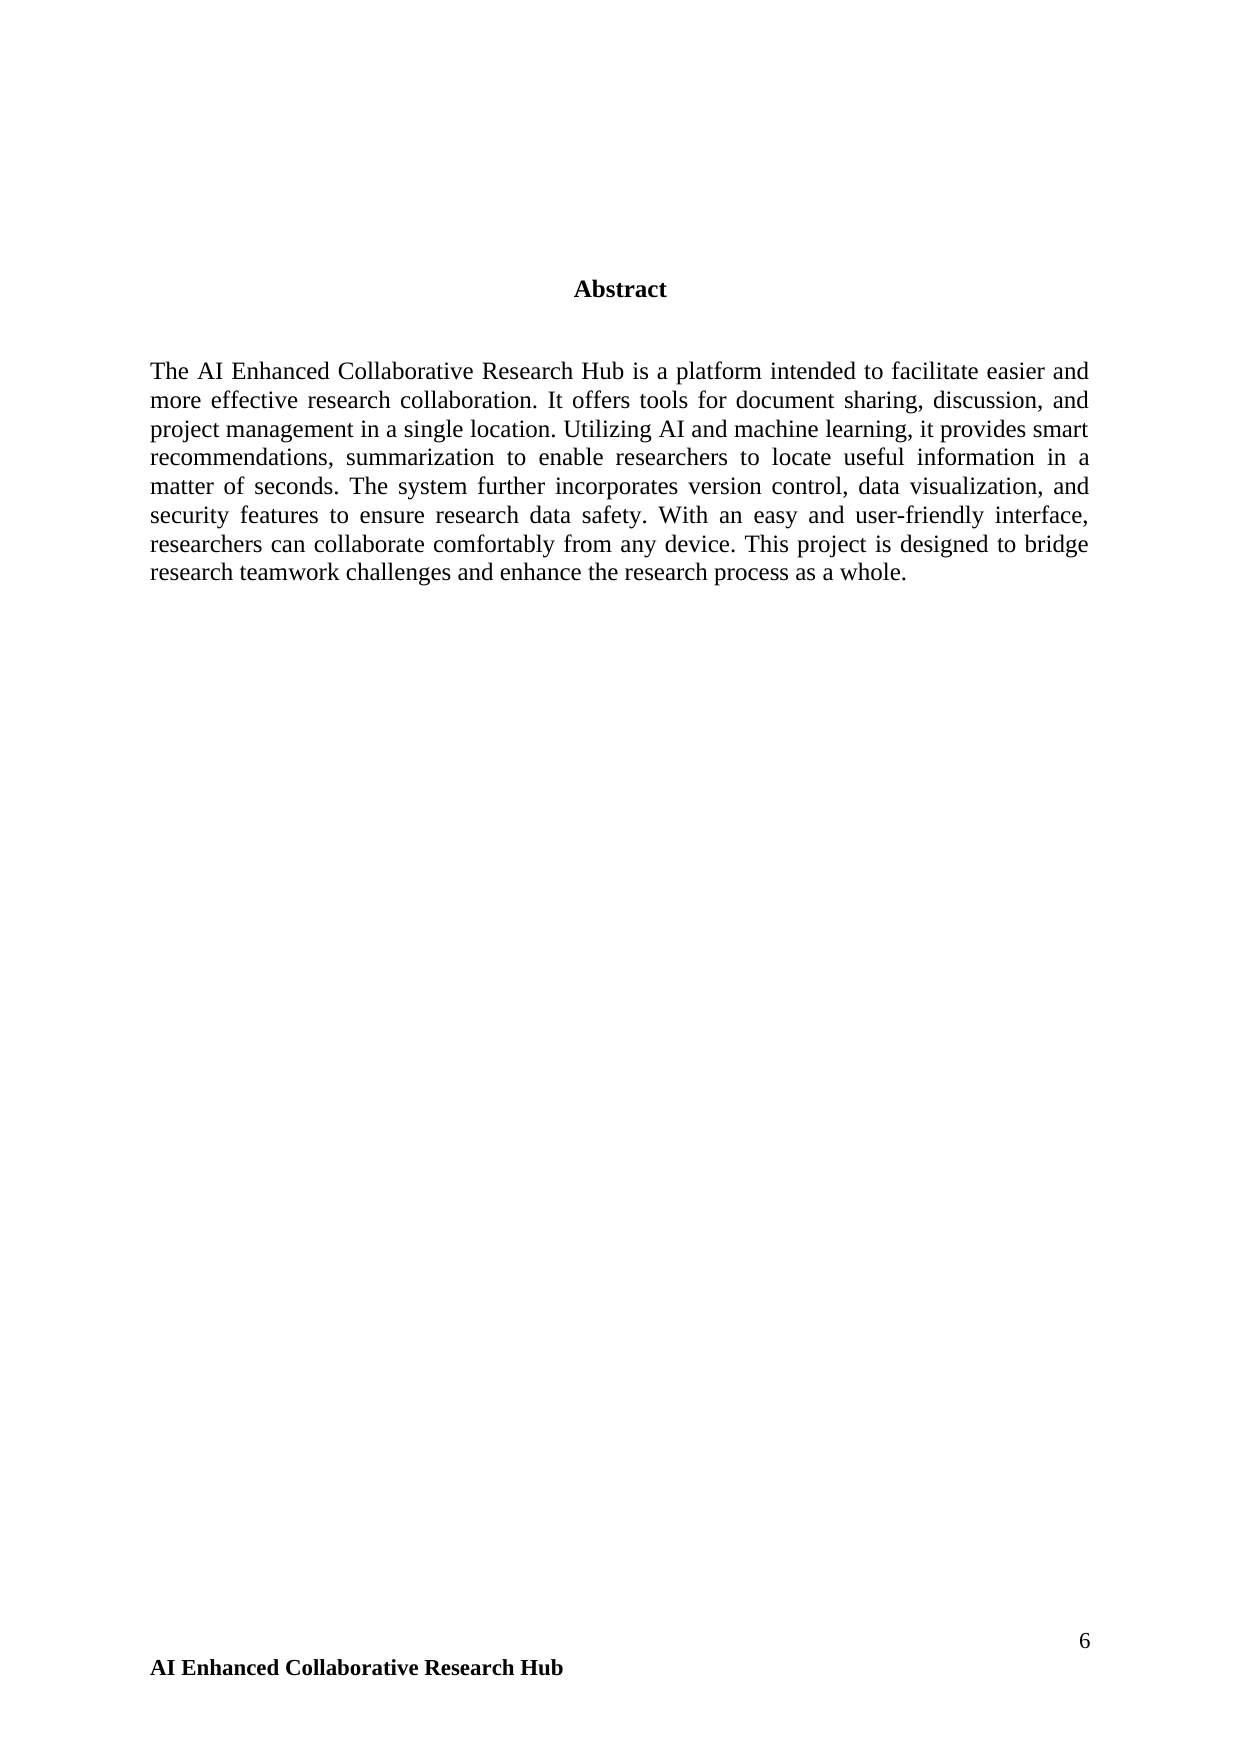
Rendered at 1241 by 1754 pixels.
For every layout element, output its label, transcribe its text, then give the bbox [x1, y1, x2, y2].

text Abstract [150, 274, 1090, 302]
text The AI Enhanced Collaborative Research Hub is a platform intended to facilitate easier and more effective research collaboration. It offers tools for document sharing, discussion, and project management in a single location. Utilizing AI and machine learning, it provides smart recommendations, summarization to enable researchers to locate useful information in a matter of seconds. The system further incorporates version control, data visualization, and security features to ensure research data safety. With an easy and user-friendly interface, researchers can collaborate comfortably from any device. This project is designed to bridge research teamwork challenges and enhance the research process as a whole. [150, 356, 1090, 586]
